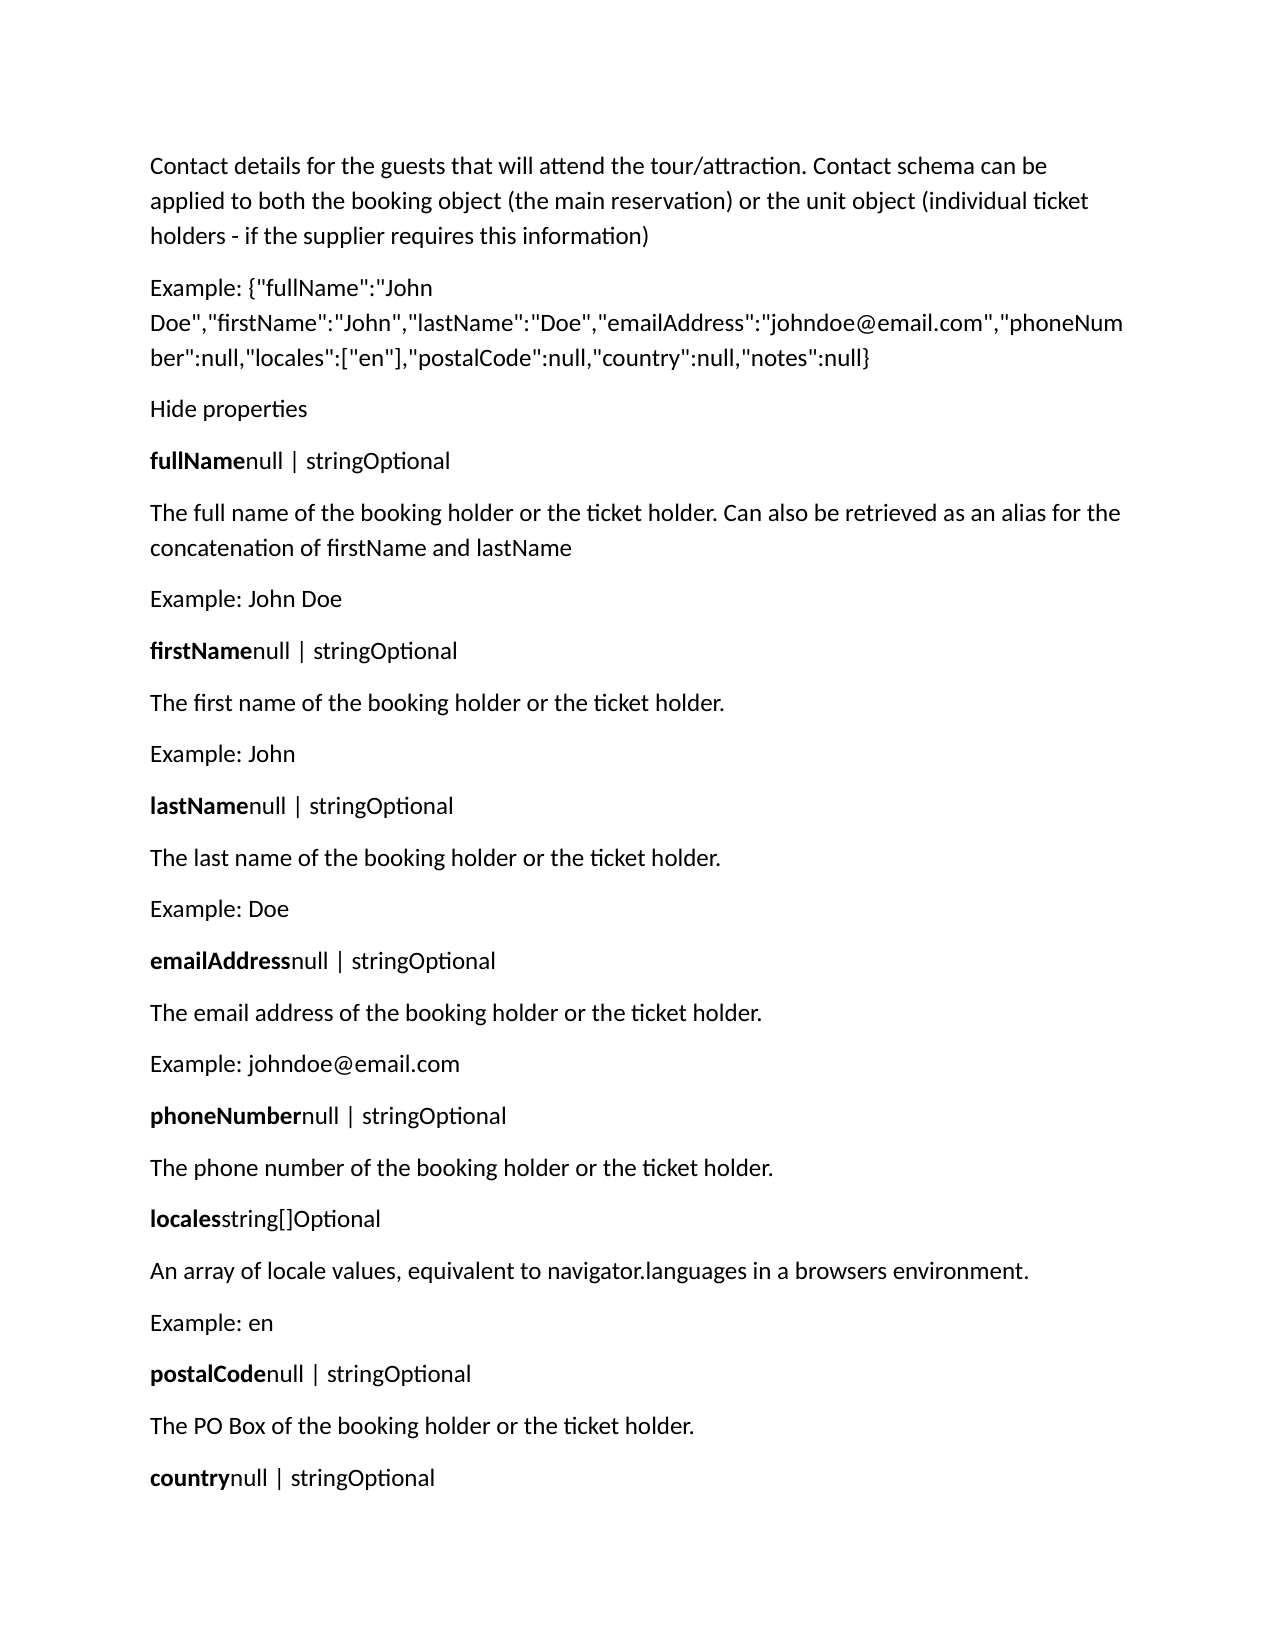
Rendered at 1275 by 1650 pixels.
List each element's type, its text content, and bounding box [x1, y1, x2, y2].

text localesstring[]Optional [150, 1203, 1125, 1234]
text phoneNumbernull | stringOptional [150, 1100, 1125, 1131]
text The full name of the booking holder or the ticket holder. Can also be retrieved as an alias for the concatenation of firstName and lastName [150, 497, 1125, 562]
text Example: en [150, 1307, 1125, 1337]
text fullNamenull | stringOptional [150, 445, 1125, 476]
text Example: {"fullName":"John Doe","firstName":"John","lastName":"Doe","emailAddress":"johndoe@email.com","phoneNumber":null,"locales":["en"],"postalCode":null,"country":null,"notes":null} [150, 272, 1125, 372]
text Example: John Doe [150, 583, 1125, 614]
text The last name of the booking holder or the ticket holder. [150, 842, 1125, 872]
text Example: johndoe@email.com [150, 1048, 1125, 1079]
text countrynull | stringOptional [150, 1462, 1125, 1492]
text An array of locale values, equivalent to navigator.languages in a browsers environment. [150, 1255, 1125, 1286]
text firstNamenull | stringOptional [150, 635, 1125, 666]
text The phone number of the booking holder or the ticket holder. [150, 1152, 1125, 1182]
text Hide properties [150, 393, 1125, 424]
text Contact details for the guests that will attend the tour/attraction. Contact schema can be applied to both the booking object (the main reservation) or the unit object (individual ticket holders - if the supplier requires this information) [150, 150, 1125, 251]
text Example: John [150, 738, 1125, 769]
text lastNamenull | stringOptional [150, 790, 1125, 821]
text The first name of the booking holder or the ticket holder. [150, 687, 1125, 717]
text postalCodenull | stringOptional [150, 1358, 1125, 1389]
text The PO Box of the booking holder or the ticket holder. [150, 1410, 1125, 1441]
text Example: Doe [150, 893, 1125, 924]
text emailAddressnull | stringOptional [150, 945, 1125, 976]
text The email address of the booking holder or the ticket holder. [150, 997, 1125, 1027]
